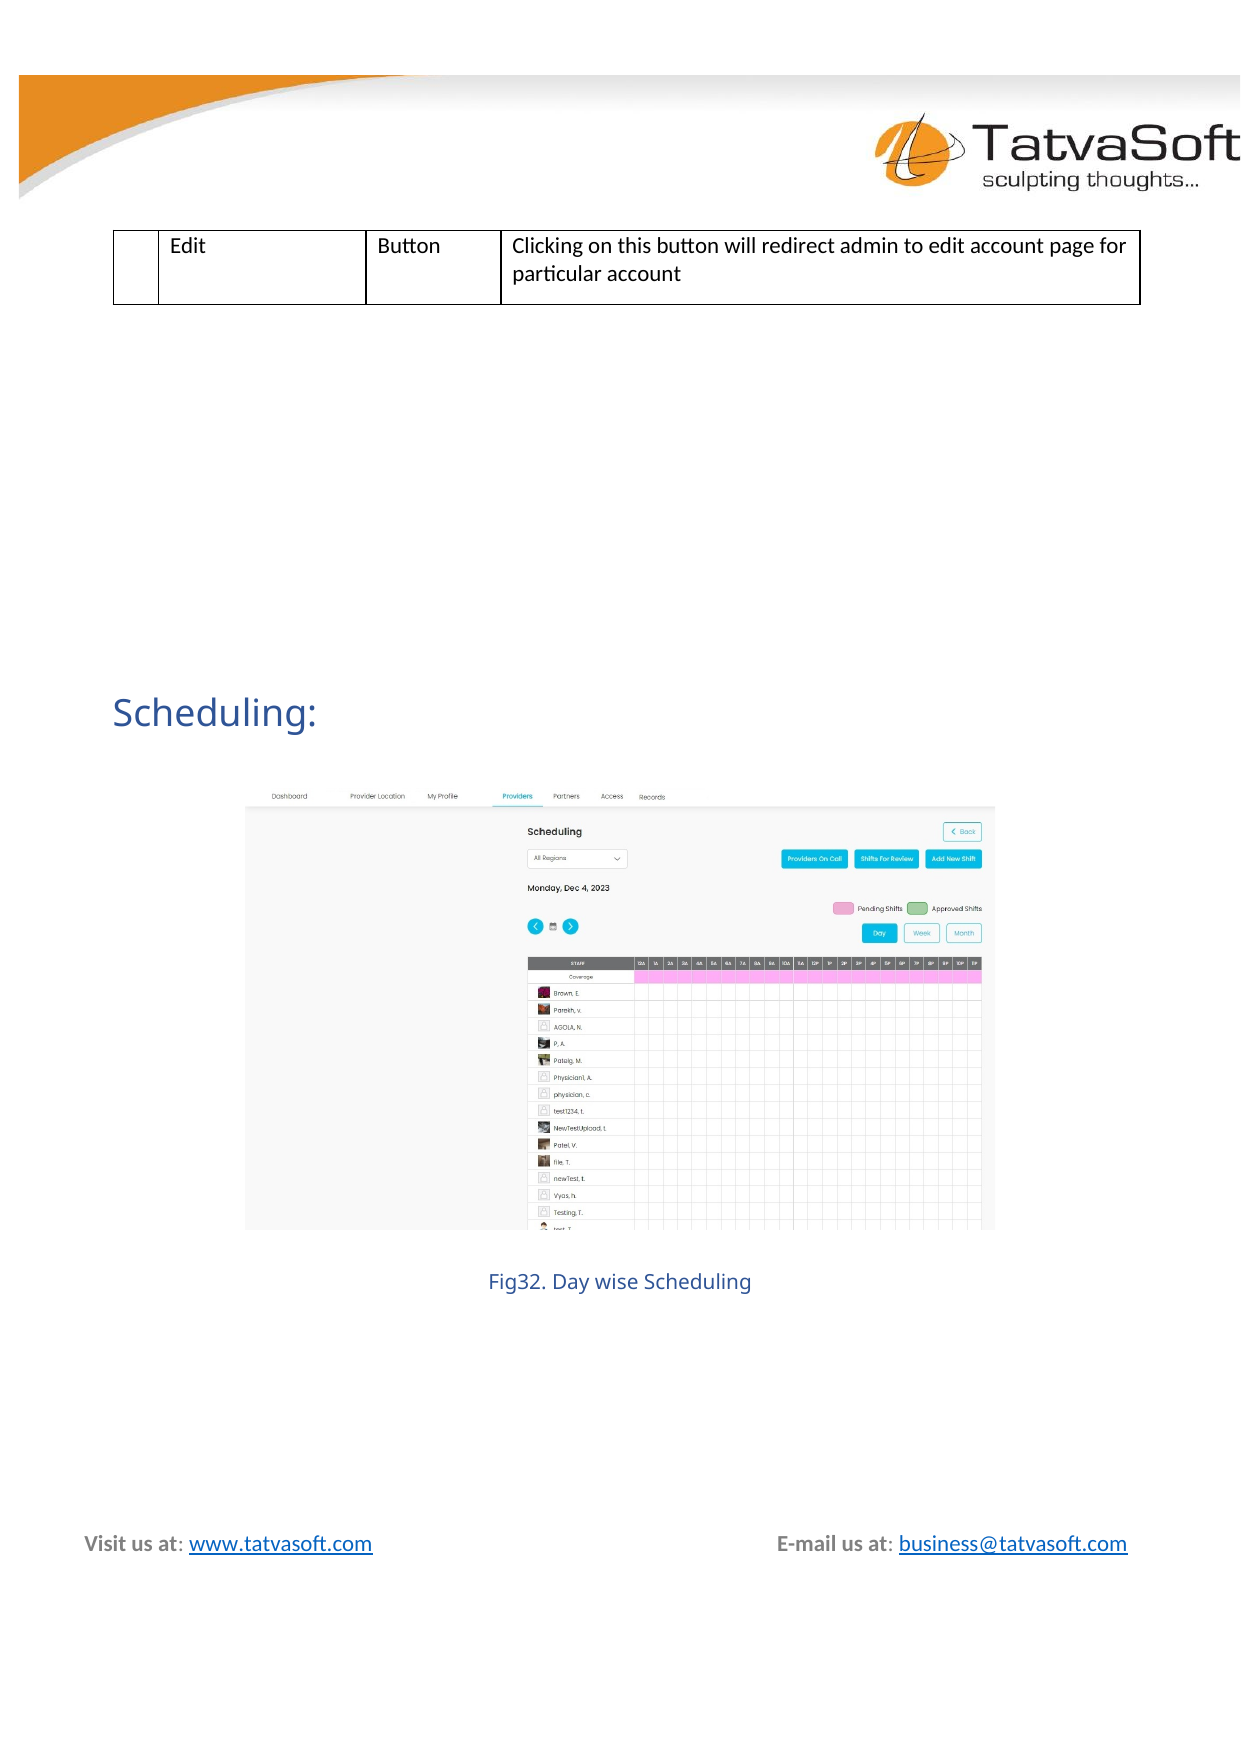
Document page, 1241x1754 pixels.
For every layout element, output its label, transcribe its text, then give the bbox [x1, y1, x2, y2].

text Fig32. Day wise Scheduling [112, 1267, 1128, 1295]
table_cell Clicking on this button will redirect admin to edit account page for particular account [502, 231, 1139, 304]
table_cell Edit [159, 231, 365, 304]
table_cell [114, 231, 158, 304]
table_cell Button [367, 231, 500, 304]
text Scheduling: [112, 687, 1128, 738]
